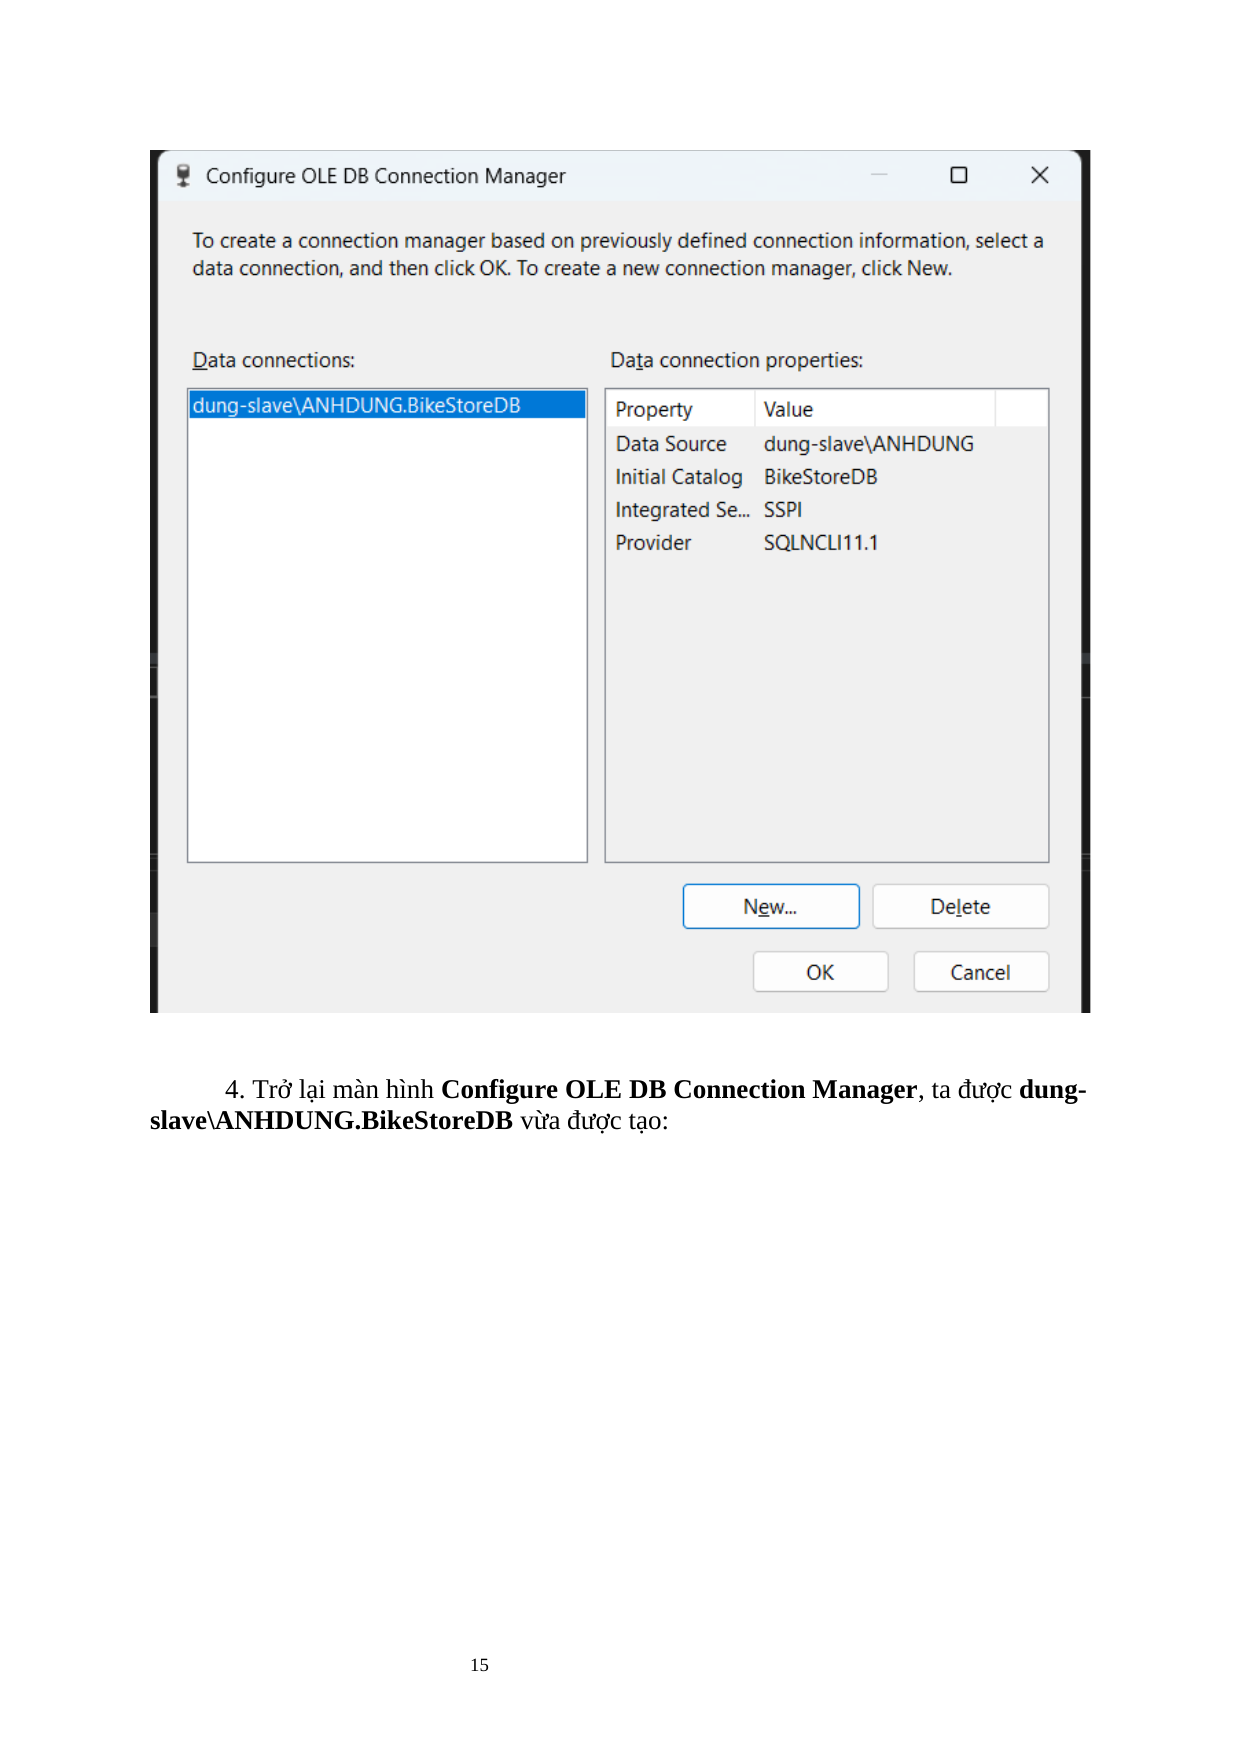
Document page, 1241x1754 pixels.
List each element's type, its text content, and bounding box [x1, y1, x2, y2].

picture [150, 150, 1091, 1013]
text 4. Trở lại màn hình Configure OLE DB Connection Manager, ta được dung-slave\ANHDUNG.BikeStoreDB vừa được tạo: [150, 1073, 1090, 1136]
